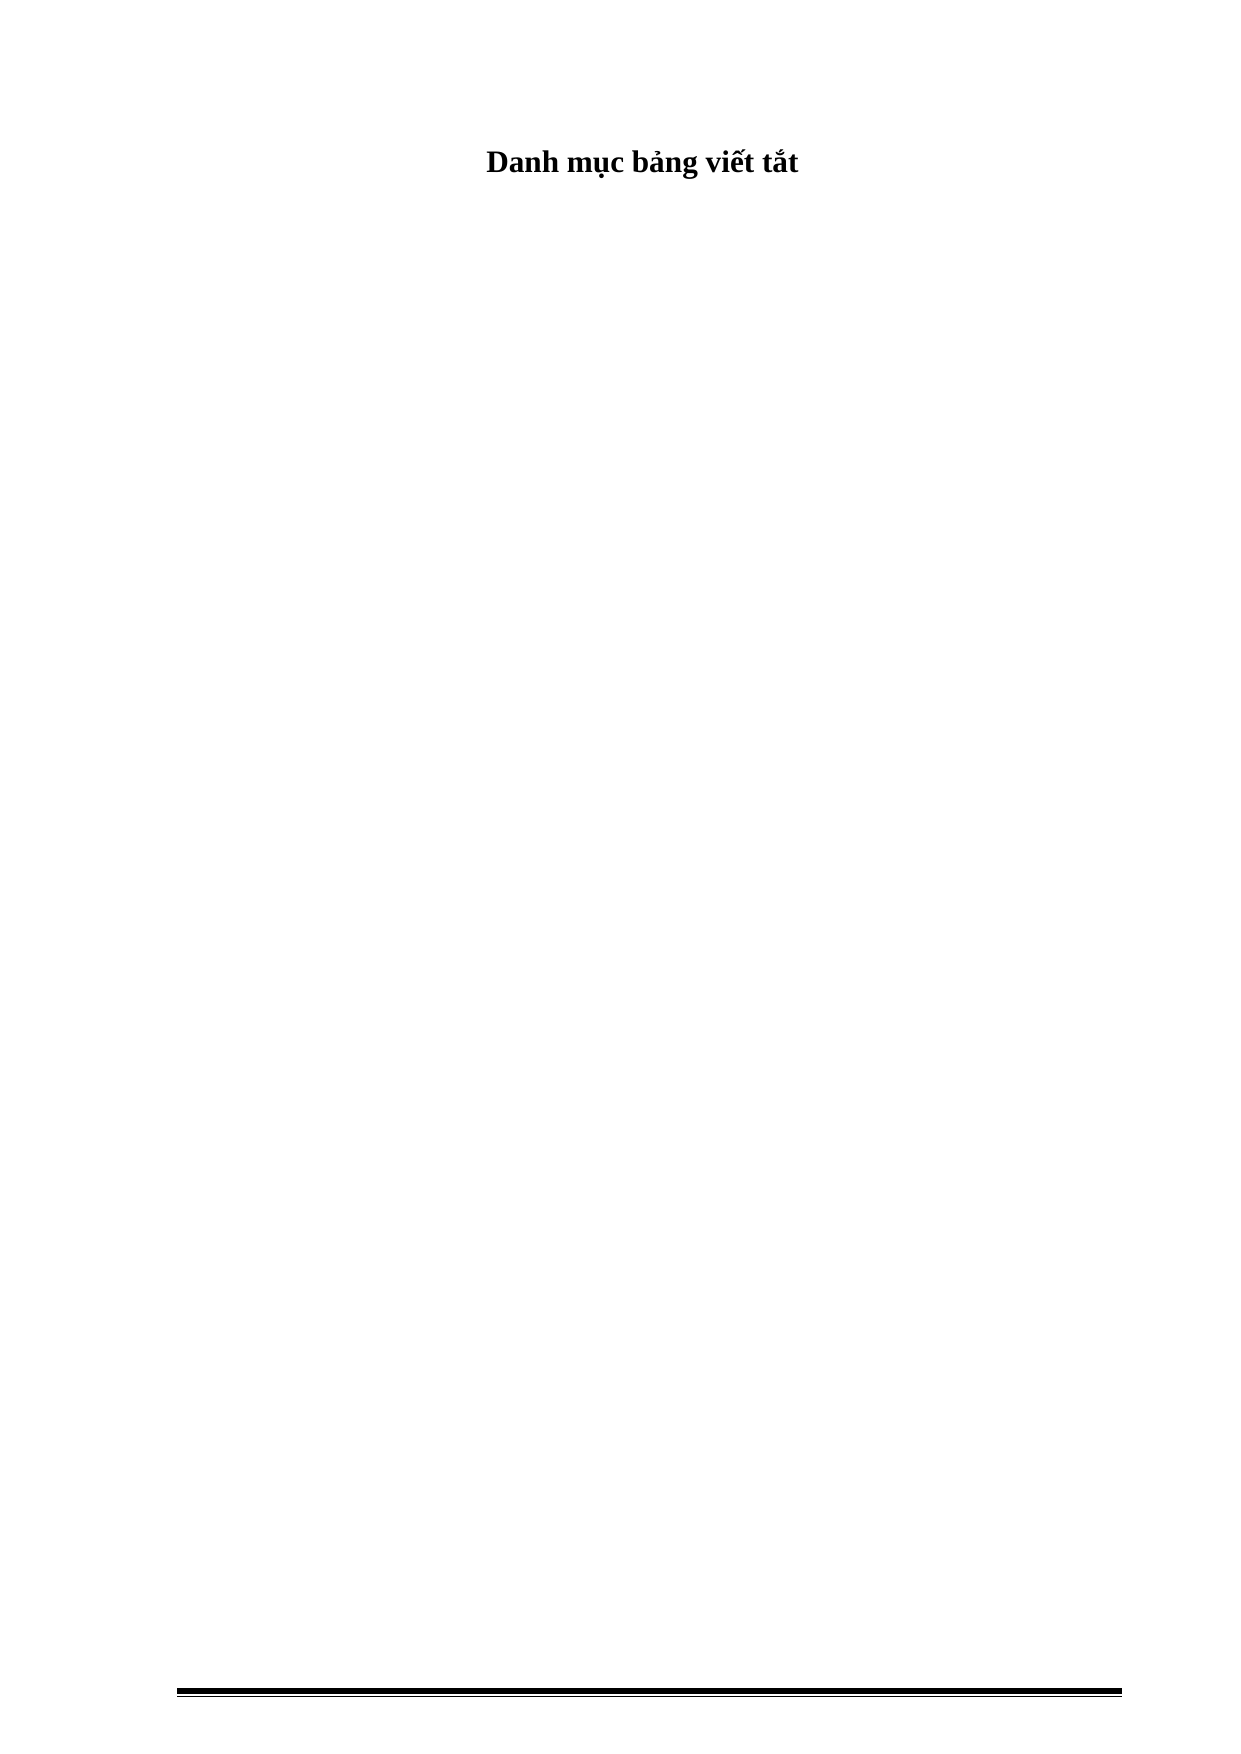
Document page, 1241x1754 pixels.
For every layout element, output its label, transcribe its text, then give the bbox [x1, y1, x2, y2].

subtitle Danh mục bảng viết tắt [162, 143, 1122, 179]
